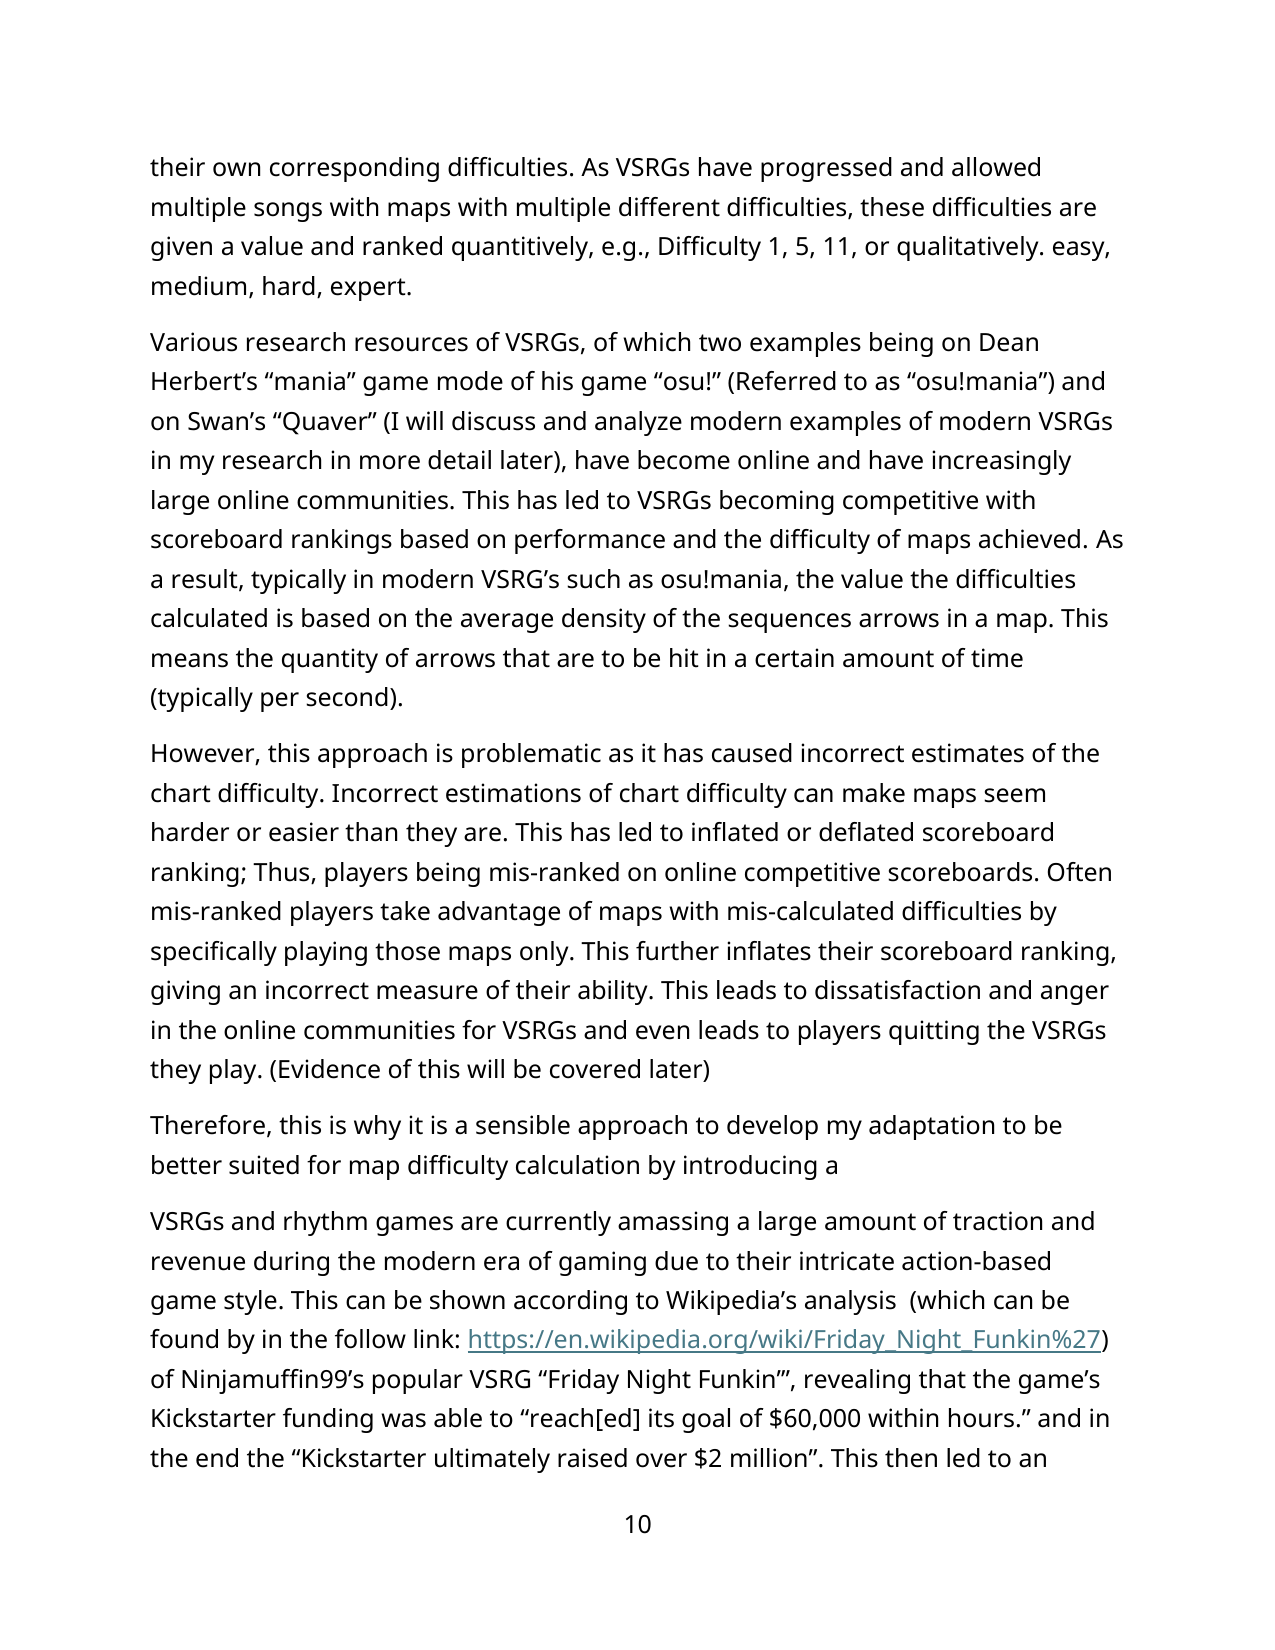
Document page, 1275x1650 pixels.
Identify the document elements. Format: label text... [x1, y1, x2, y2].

text Various research resources of VSRGs, of which two examples being on Dean Herbert’s “mania” game mode of his game “osu!” (Referred to as “osu!mania”) and on Swan’s “Quaver” (I will discuss and analyze modern examples of modern VSRGs in my research in more detail later), have become online and have increasingly large online communities. This has led to VSRGs becoming competitive with scoreboard rankings based on performance and the difficulty of maps achieved. As a result, typically in modern VSRG’s such as osu!mania, the value the difficulties calculated is based on the average density of the sequences arrows in a map. This means the quantity of arrows that are to be hit in a certain amount of time (typically per second). [150, 324, 1125, 714]
text However, this approach is problematic as it has caused incorrect estimates of the chart difficulty. Incorrect estimations of chart difficulty can make maps seem harder or easier than they are. This has led to inflated or deflated scoreboard ranking; Thus, players being mis-ranked on online competitive scoreboards. Often mis-ranked players take advantage of maps with mis-calculated difficulties by specifically playing those maps only. This further inflates their scoreboard ranking, giving an incorrect measure of their ability. This leads to dissatisfaction and anger in the online communities for VSRGs and even leads to players quitting the VSRGs they play. (Evidence of this will be covered later) [150, 736, 1125, 1086]
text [150, 1204, 1125, 1474]
text Therefore, this is why it is a sensible approach to develop my adaptation to be better suited for map difficulty calculation by introducing a [150, 1108, 1125, 1182]
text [150, 150, 1125, 302]
